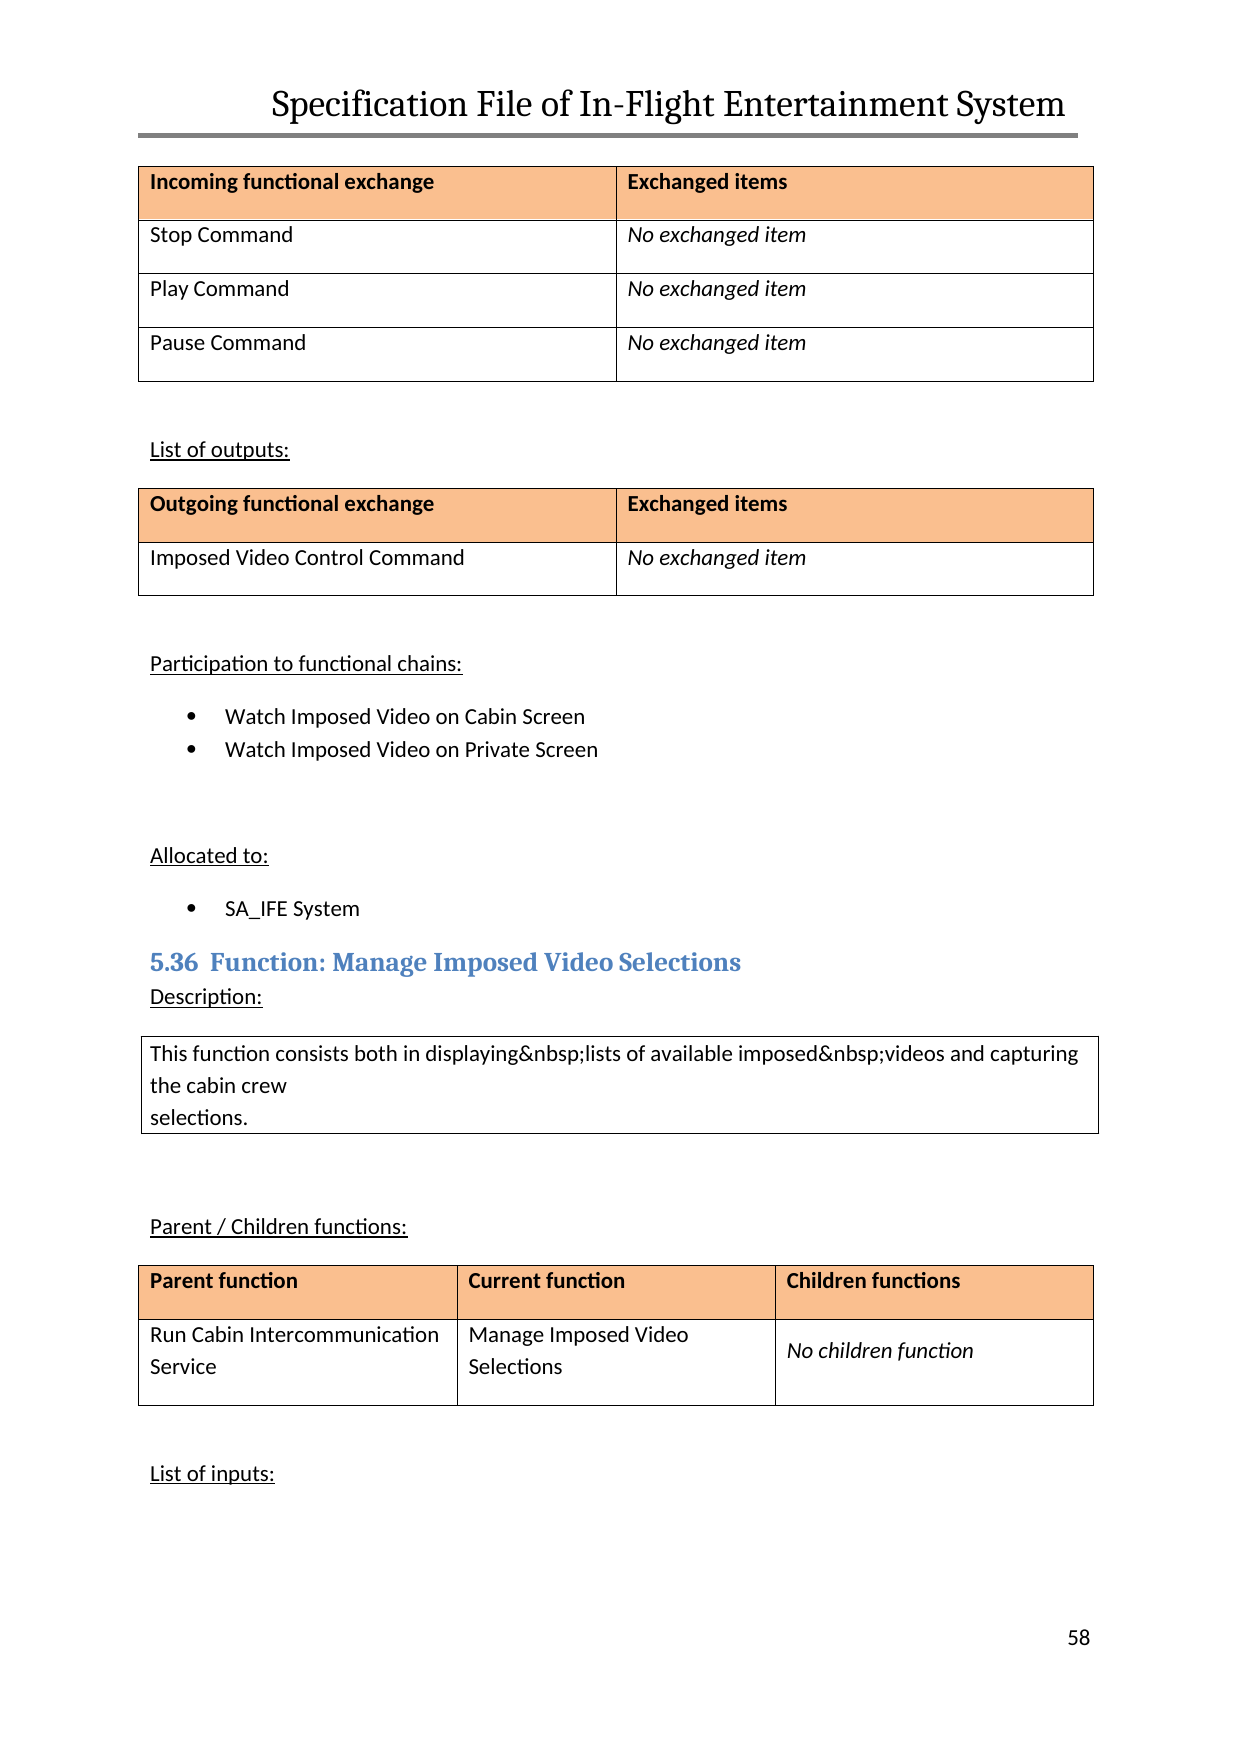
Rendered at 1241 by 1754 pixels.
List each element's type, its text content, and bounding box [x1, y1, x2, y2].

table_header No exchanged item [617, 221, 1093, 273]
table_header Exchanged items [617, 489, 1093, 542]
list SA_IFE System [187, 894, 1090, 922]
table_header Pause Command [139, 328, 616, 381]
table_header Current function [458, 1266, 775, 1319]
text This function consists both in displaying&nbsp;lists of available imposed&nbsp;videos and capturing the cabin crew selections. [142, 1037, 1098, 1133]
table_cell No children function [776, 1320, 1093, 1405]
text Parent / Children functions: [150, 1212, 1090, 1240]
table_header Imposed Video Control Command [139, 543, 616, 595]
table_header No exchanged item [617, 543, 1093, 595]
table_header Stop Command [139, 221, 616, 273]
list Watch Imposed Video on Private Screen [187, 735, 1090, 763]
table_header Children functions [776, 1266, 1093, 1319]
text List of inputs: [150, 1459, 1090, 1487]
table_header No exchanged item [617, 274, 1093, 327]
table_header Incoming functional exchange [139, 167, 616, 219]
table_header No exchanged item [617, 328, 1093, 381]
table_cell Run Cabin Intercommunication Service [139, 1320, 457, 1405]
table_header Play Command [139, 274, 616, 327]
table_header Parent function [139, 1266, 457, 1319]
subtitle Function: Manage Imposed Video Selections [150, 947, 1090, 978]
table_cell Manage Imposed Video Selections [458, 1320, 775, 1405]
table_header Outgoing functional exchange [139, 489, 616, 542]
text List of outputs: [150, 435, 1090, 463]
table_header Exchanged items [617, 167, 1093, 219]
list Watch Imposed Video on Cabin Screen [187, 702, 1090, 731]
text Participation to functional chains: [150, 649, 1090, 677]
text Description: [150, 982, 1090, 1011]
text Allocated to: [150, 841, 1090, 869]
